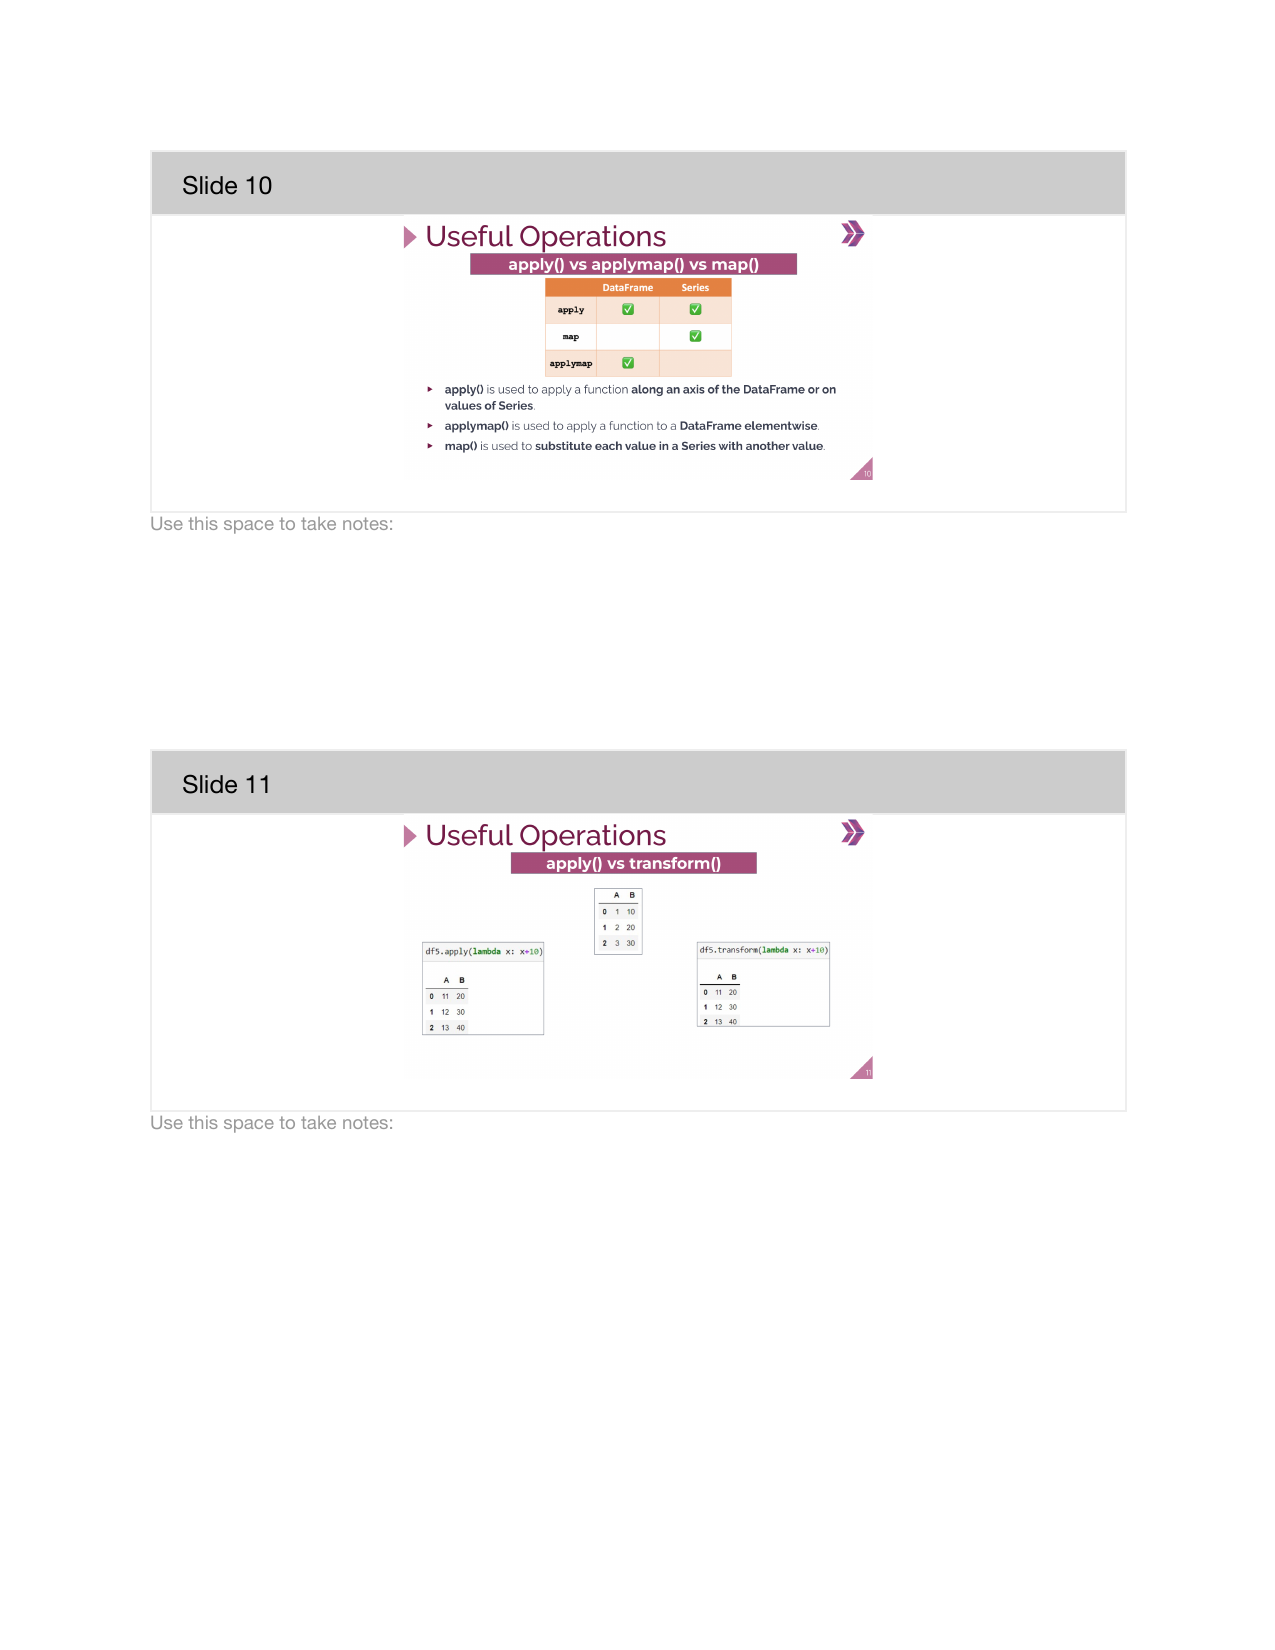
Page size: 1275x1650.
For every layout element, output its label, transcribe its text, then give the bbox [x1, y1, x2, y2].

picture [403, 814, 873, 1079]
table_cell [152, 815, 1125, 1110]
table_header Slide 11 [152, 751, 1125, 813]
table_header Slide 10 [152, 152, 1125, 214]
text Use this space to take notes: [150, 1112, 1125, 1135]
picture [403, 215, 873, 480]
text Use this space to take notes: [150, 513, 1125, 536]
table_cell [152, 216, 1125, 511]
